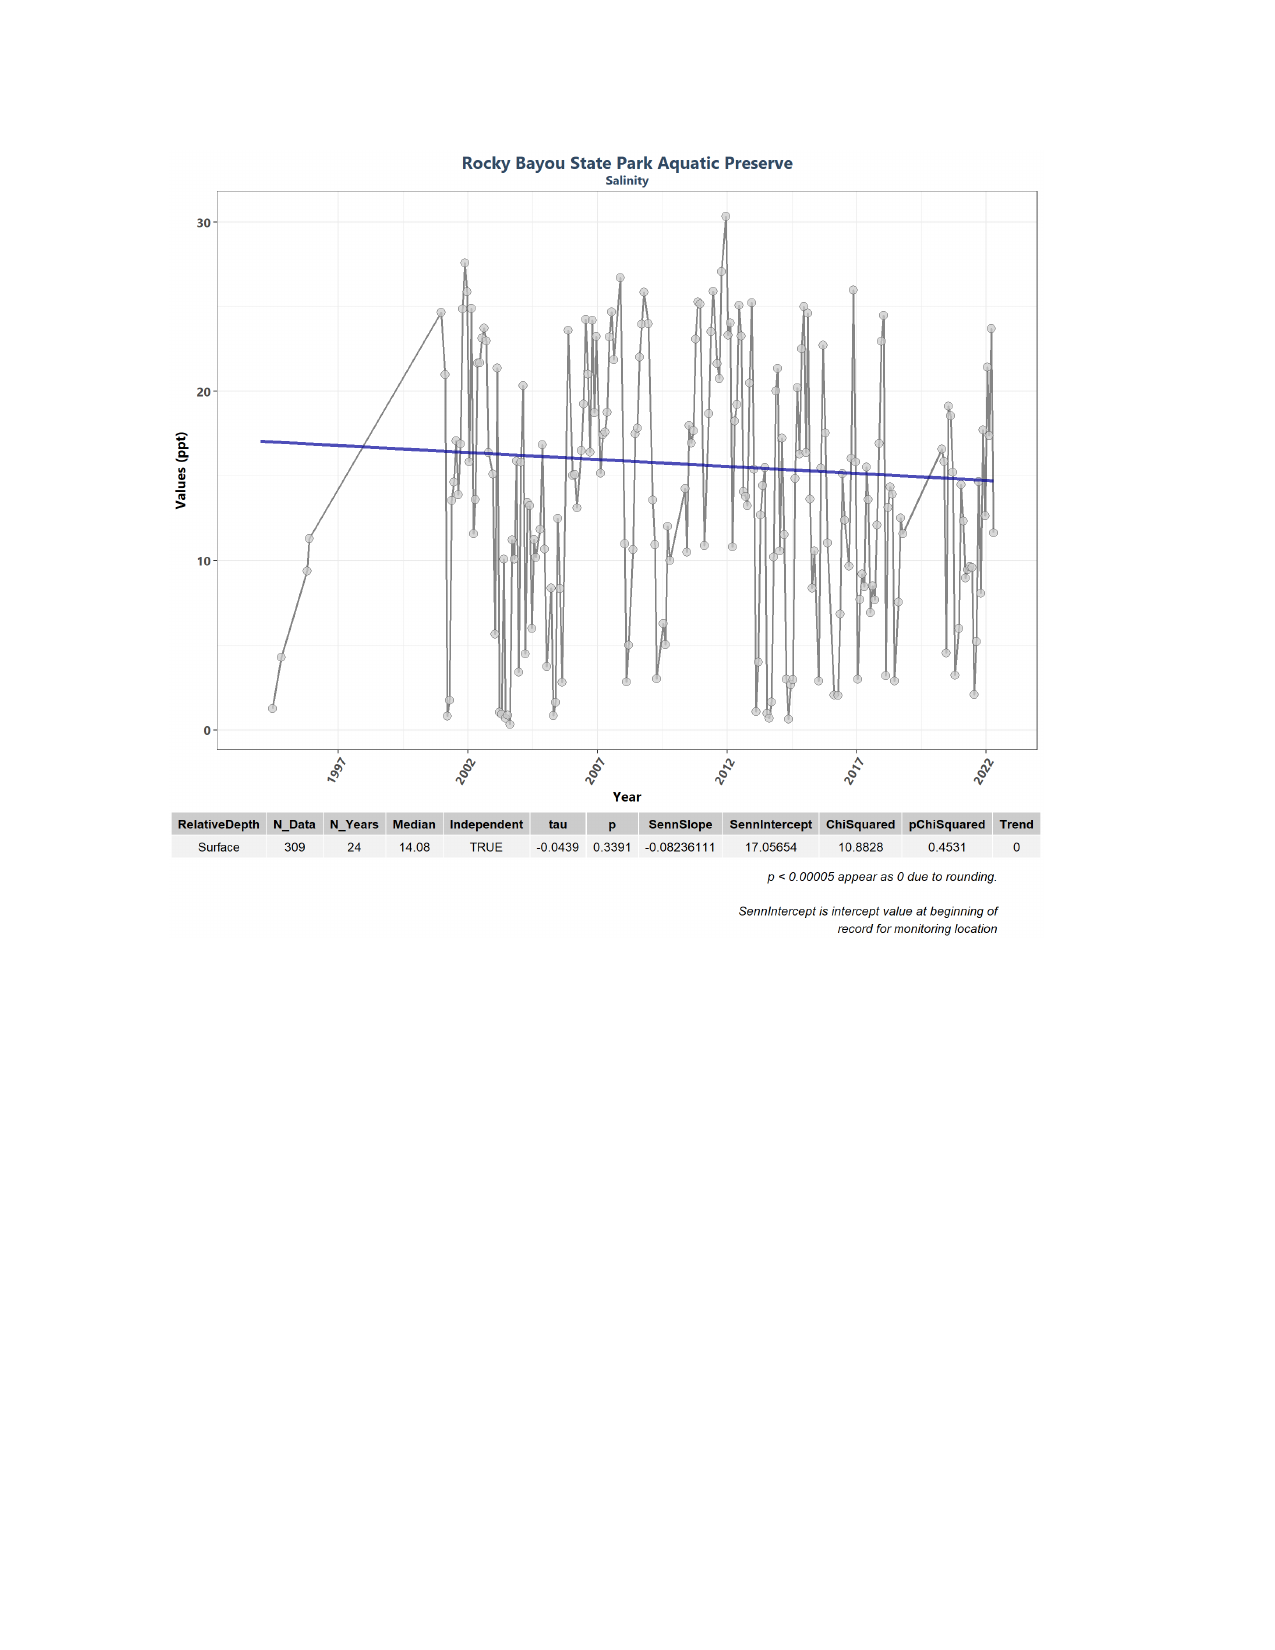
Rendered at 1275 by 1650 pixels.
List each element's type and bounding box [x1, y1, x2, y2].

picture [168, 150, 1044, 938]
